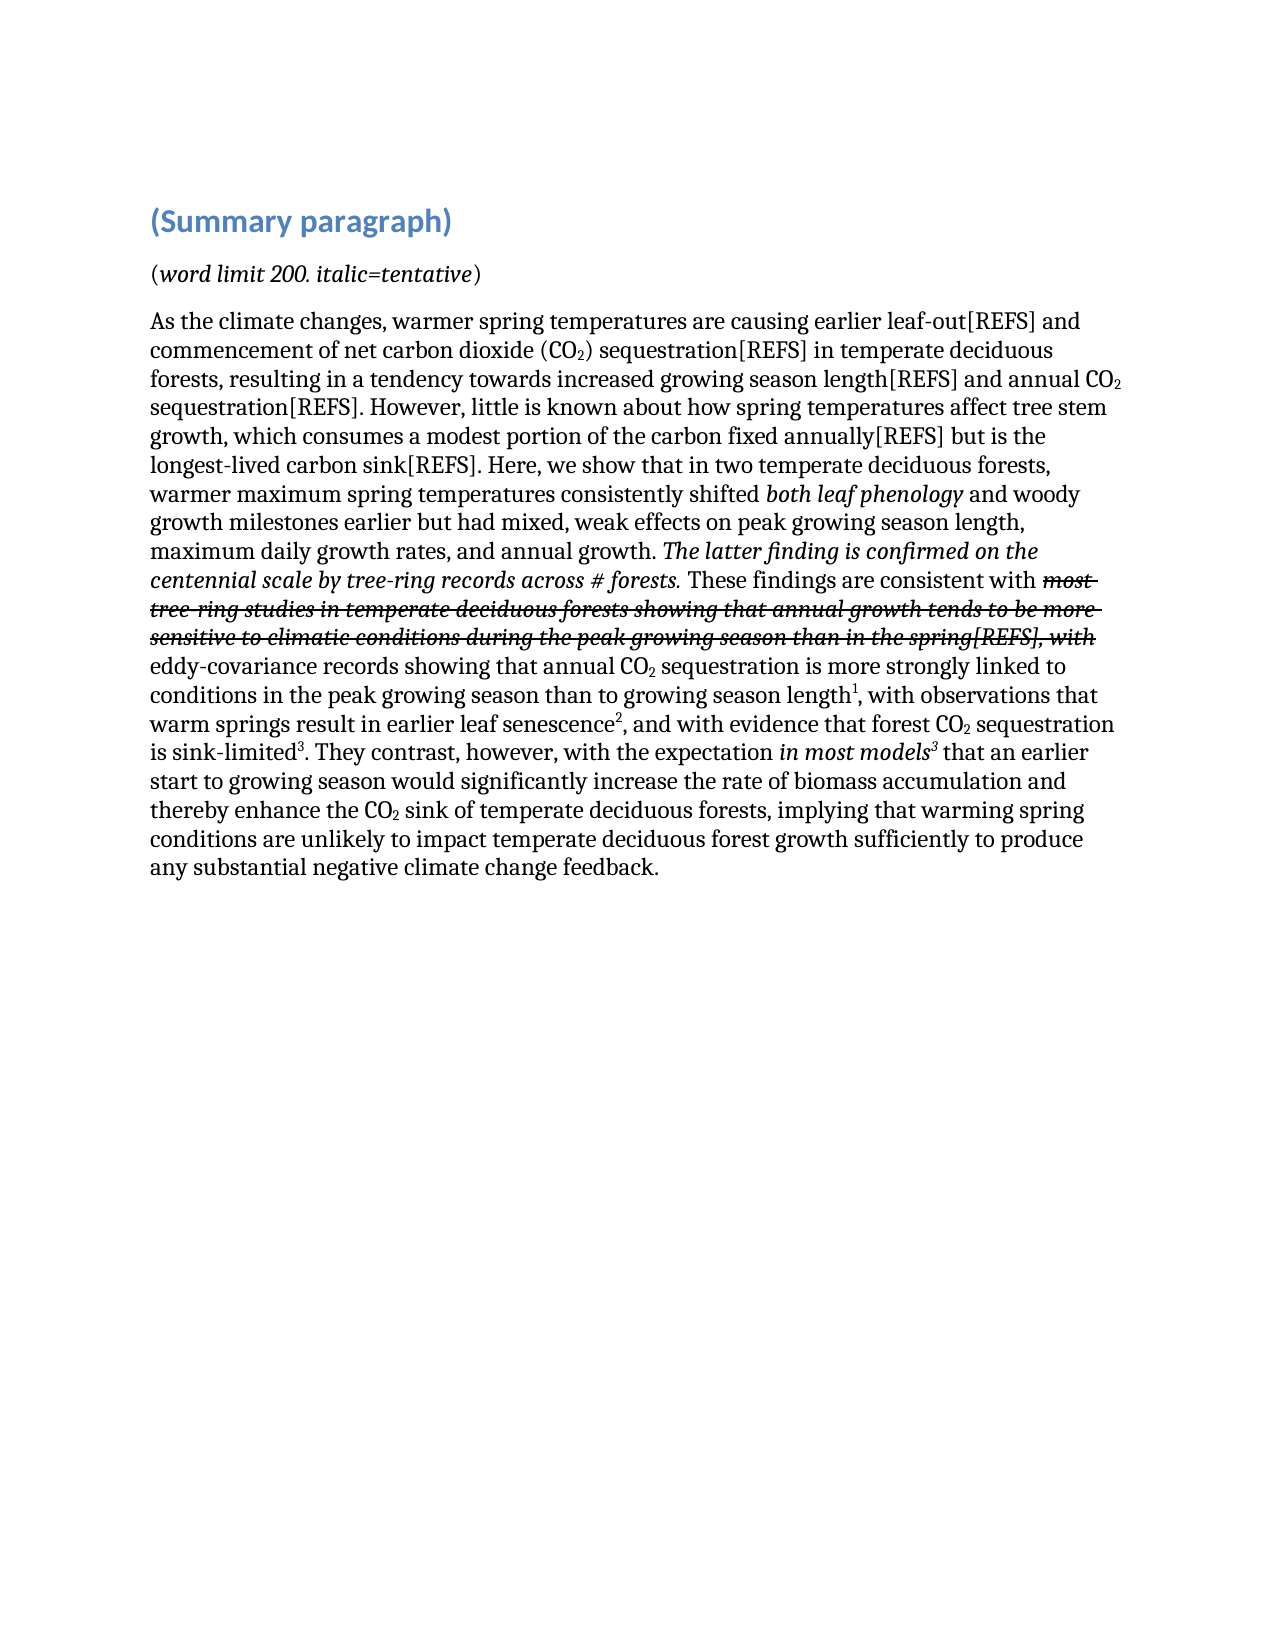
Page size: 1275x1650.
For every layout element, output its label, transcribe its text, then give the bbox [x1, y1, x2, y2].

text (word limit 200. italic=tentative) [150, 259, 1125, 288]
text As the climate changes, warmer spring temperatures are causing earlier leaf-out[REFS] and commencement of net carbon dioxide (CO2) sequestration[REFS] in temperate deciduous forests, resulting in a tendency towards increased growing season length[REFS] and annual CO2 sequestration[REFS]. However, little is known about how spring temperatures affect tree stem growth, which consumes a modest portion of the carbon fixed annually[REFS] but is the longest-lived carbon sink[REFS]. Here, we show that in two temperate deciduous forests, warmer maximum spring temperatures consistently shifted both leaf phenology and woody growth milestones earlier but had mixed, weak effects on peak growing season length, maximum daily growth rates, and annual growth. The latter finding is confirmed on the centennial scale by tree-ring records across # forests. These findings are consistent with most tree-ring studies in temperate deciduous forests showing that annual growth tends to be more sensitive to climatic conditions during the peak growing season than in the spring[REFS], with eddy-covariance records showing that annual CO2 sequestration is more strongly linked to conditions in the peak growing season than to growing season length1, with observations that warm springs result in earlier leaf senescence2, and with evidence that forest CO2 sequestration is sink-limited3. They contrast, however, with the expectation in most models3 that an earlier start to growing season would significantly increase the rate of biomass accumulation and thereby enhance the CO2 sink of temperate deciduous forests, implying that warming spring conditions are unlikely to impact temperate deciduous forest growth sufficiently to produce any substantial negative climate change feedback. [150, 307, 1125, 882]
subtitle (Summary paragraph) [150, 200, 1125, 241]
